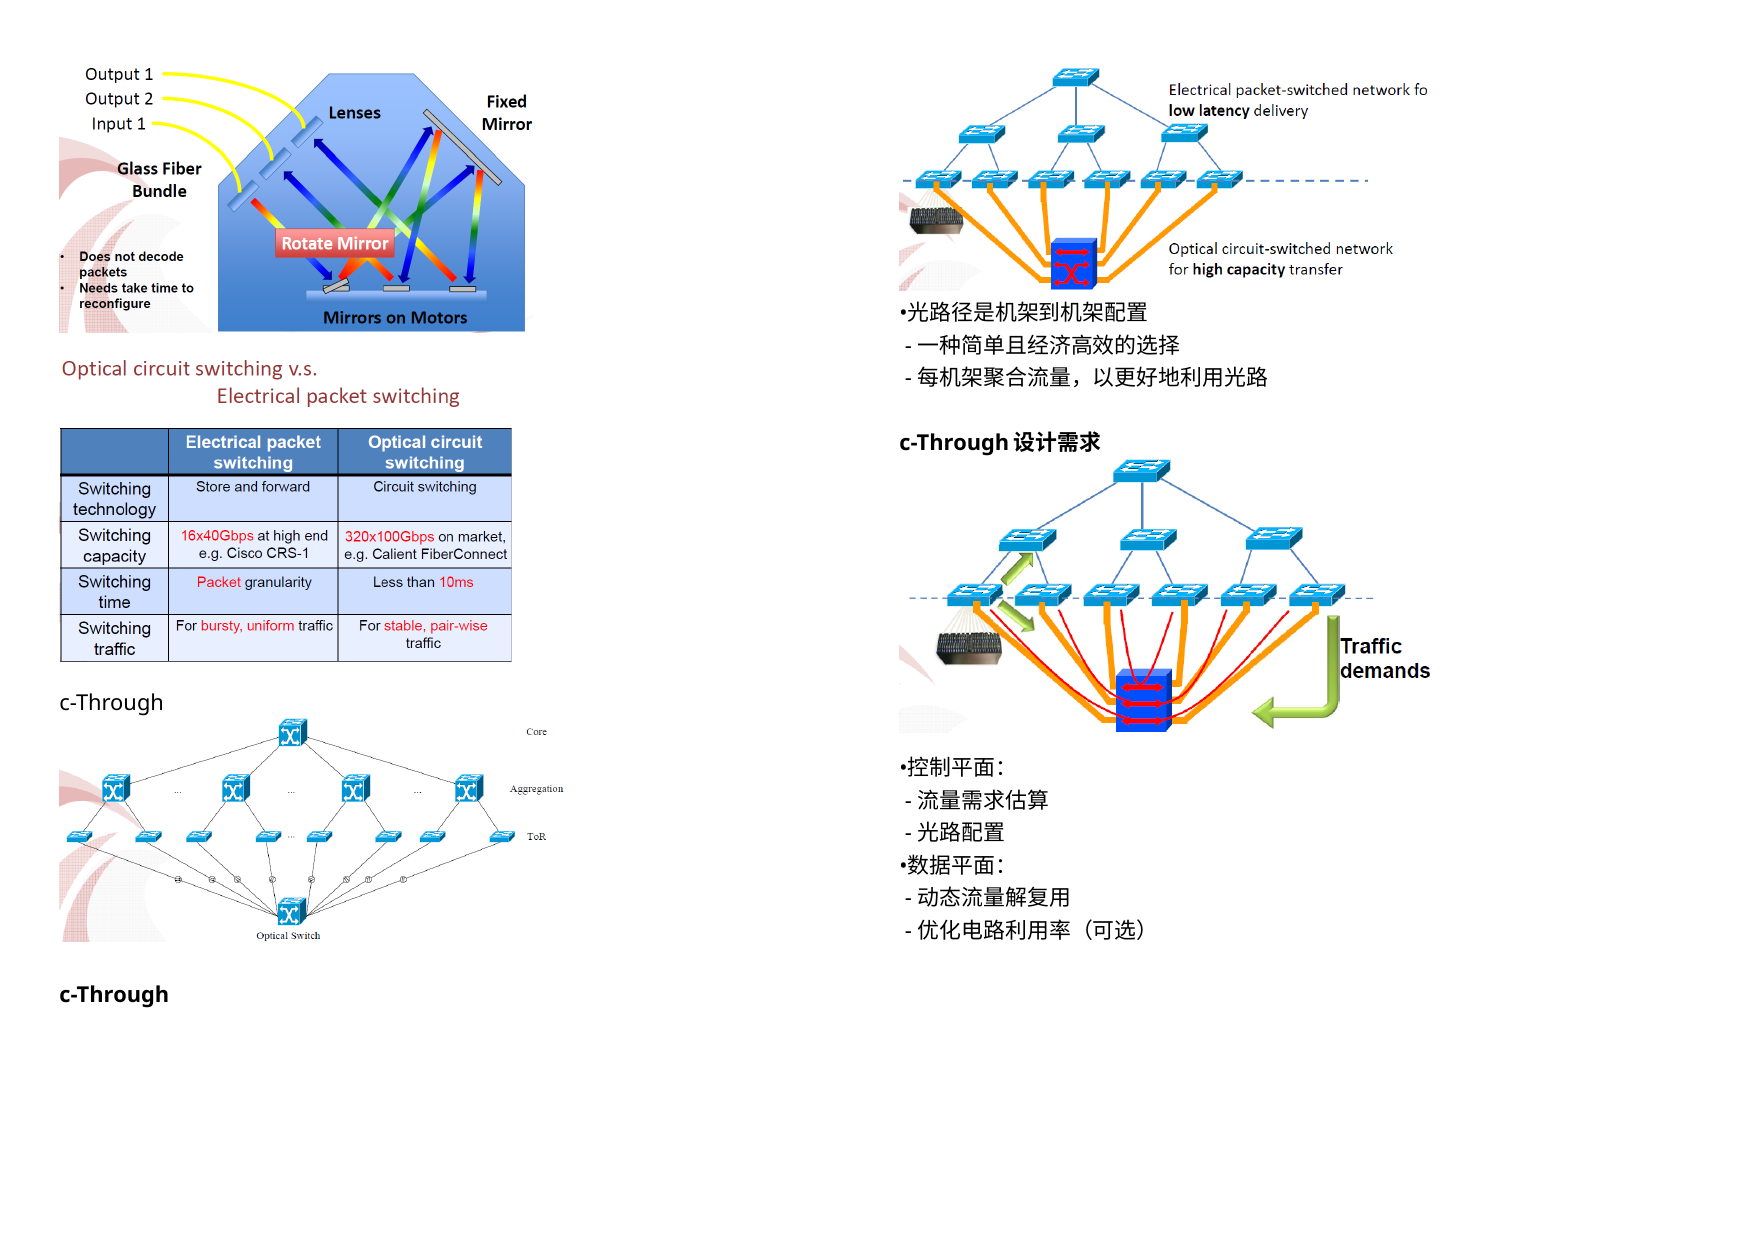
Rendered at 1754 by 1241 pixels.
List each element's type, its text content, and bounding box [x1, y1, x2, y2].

picture [59, 717, 573, 942]
text - 动态流量解复用 [899, 880, 1695, 913]
picture [899, 457, 1432, 733]
text - 每机架聚合流量，以更好地利用光路 [899, 360, 1695, 393]
text c-Through [59, 978, 855, 1010]
text - 优化电路利用率（可选） [899, 913, 1695, 945]
text - 光路配置 [899, 815, 1695, 848]
text •数据平面： [899, 848, 1695, 880]
text c-Through [59, 685, 855, 718]
picture [59, 360, 512, 662]
text •控制平面： [899, 750, 1695, 783]
picture [899, 67, 1428, 291]
text •光路径是机架到机架配置 [899, 295, 1695, 328]
text - 一种简单且经济高效的选择 [899, 328, 1695, 360]
text c-Through设计需求 [899, 425, 1695, 458]
picture [59, 67, 534, 333]
text - 流量需求估算 [899, 783, 1695, 815]
